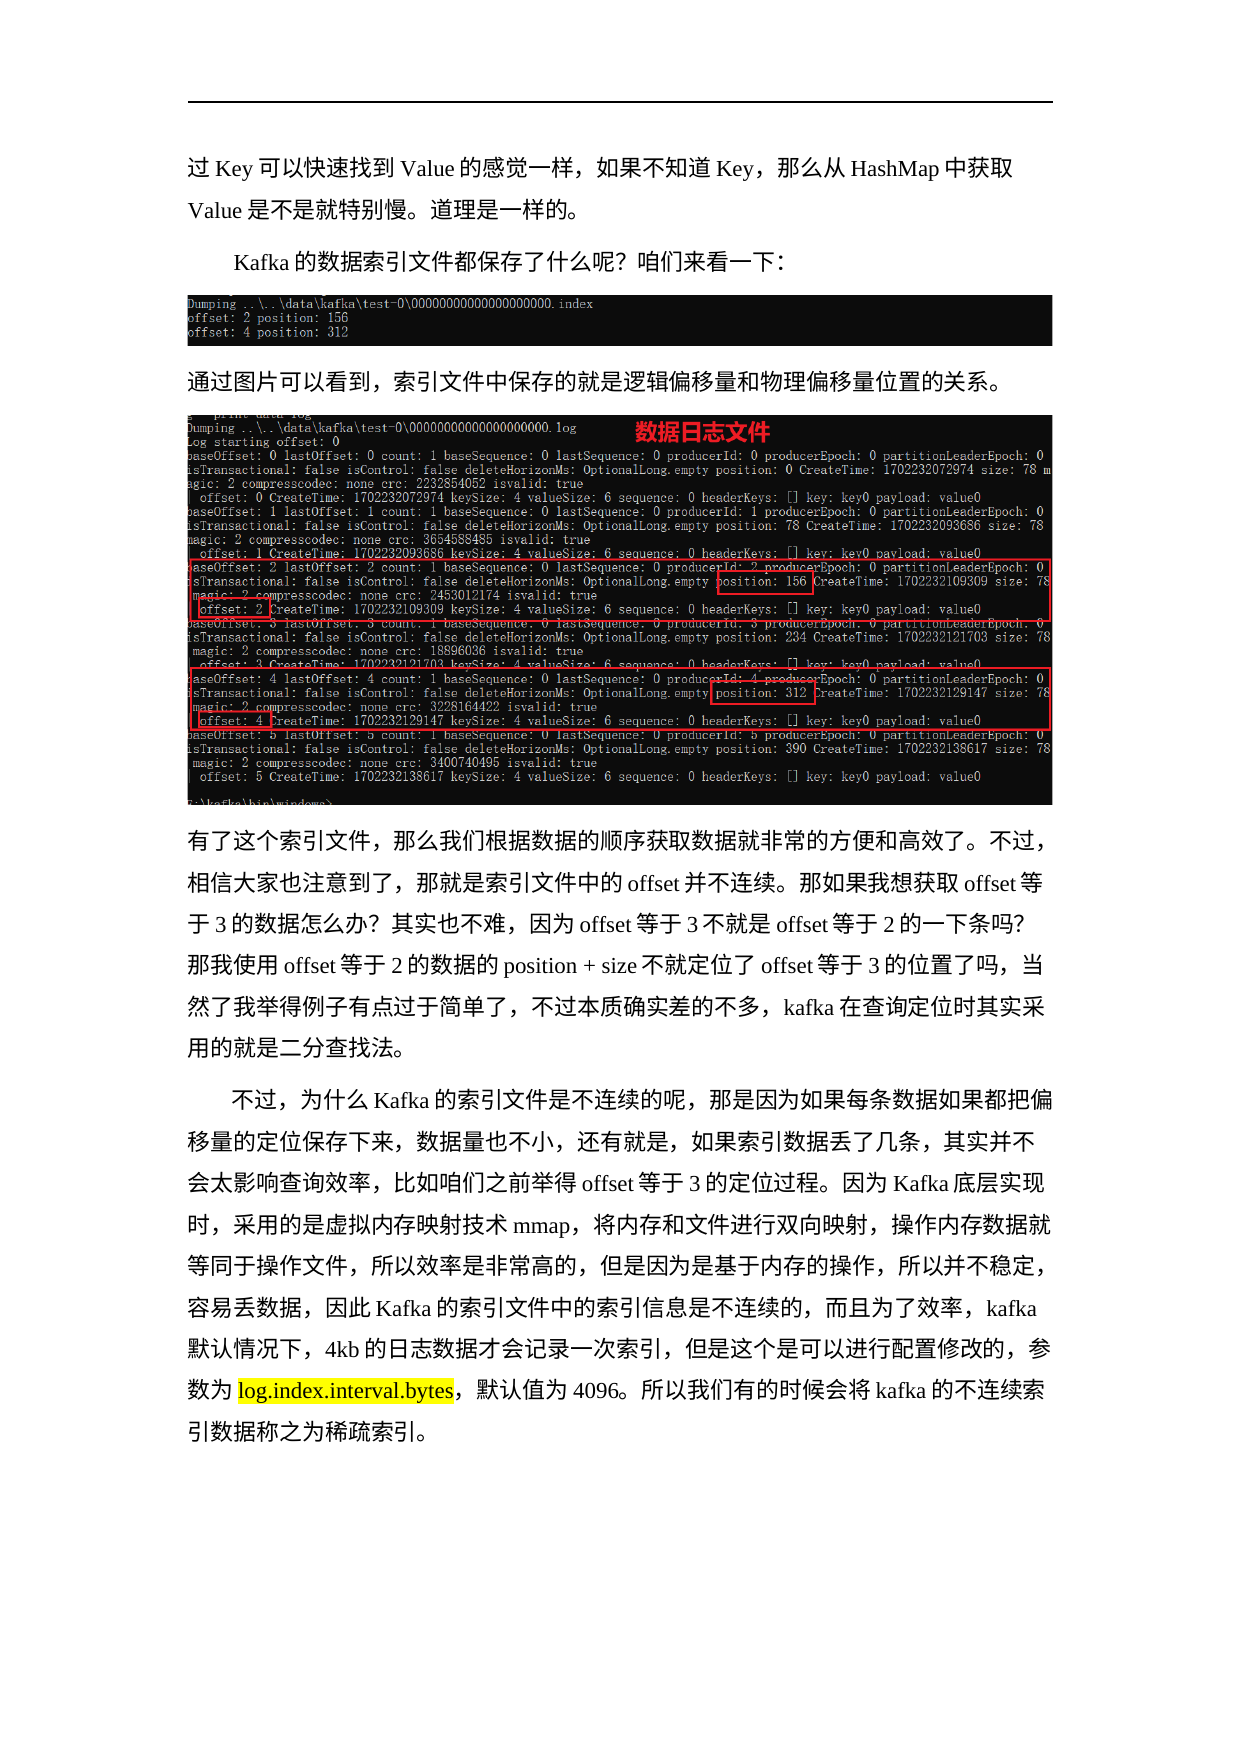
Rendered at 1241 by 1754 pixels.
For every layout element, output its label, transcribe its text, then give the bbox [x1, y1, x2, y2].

text Kafka的数据索引文件都保存了什么呢？咱们来看一下： [187, 243, 1053, 277]
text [187, 150, 1053, 225]
picture [187, 415, 1053, 805]
text 不过，为什么Kafka的索引文件是不连续的呢，那是因为如果每条数据如果都把偏移量的定位保存下来，数据量也不小，还有就是，如果索引数据丢了几条，其实并不会太影响查询效率，比如咱们之前举得offset等于3的定位过程。因为Kafka底层实现时，采用的是虚拟内存映射技术mmap，将内存和文件进行双向映射，操作内存数据就等同于操作文件，所以效率是非常高的，但是因为是基于内存的操作，所以并不稳定，容易丢数据，因此Kafka的索引文件中的索引信息是不连续的，而且为了效率，kafka默认情况下，4kb的日志数据才会记录一次索引，但是这个是可以进行配置修改的，参数为log.index.interval.bytes，默认值为4096。所以我们有的时候会将kafka的不连续索引数据称之为稀疏索引。 [187, 1082, 1053, 1447]
text 有了这个索引文件，那么我们根据数据的顺序获取数据就非常的方便和高效了。不过，相信大家也注意到了，那就是索引文件中的offset并不连续。那如果我想获取offset等于3的数据怎么办？其实也不难，因为offset等于3不就是offset等于2的一下条吗？那我使用offset等于2的数据的position + size不就定位了offset等于3的位置了吗，当然了我举得例子有点过于简单了，不过本质确实差的不多，kafka在查询定位时其实采用的就是二分查找法。 [187, 823, 1053, 1063]
text 通过图片可以看到，索引文件中保存的就是逻辑偏移量和物理偏移量位置的关系。 [187, 364, 1053, 397]
picture [187, 295, 1053, 346]
